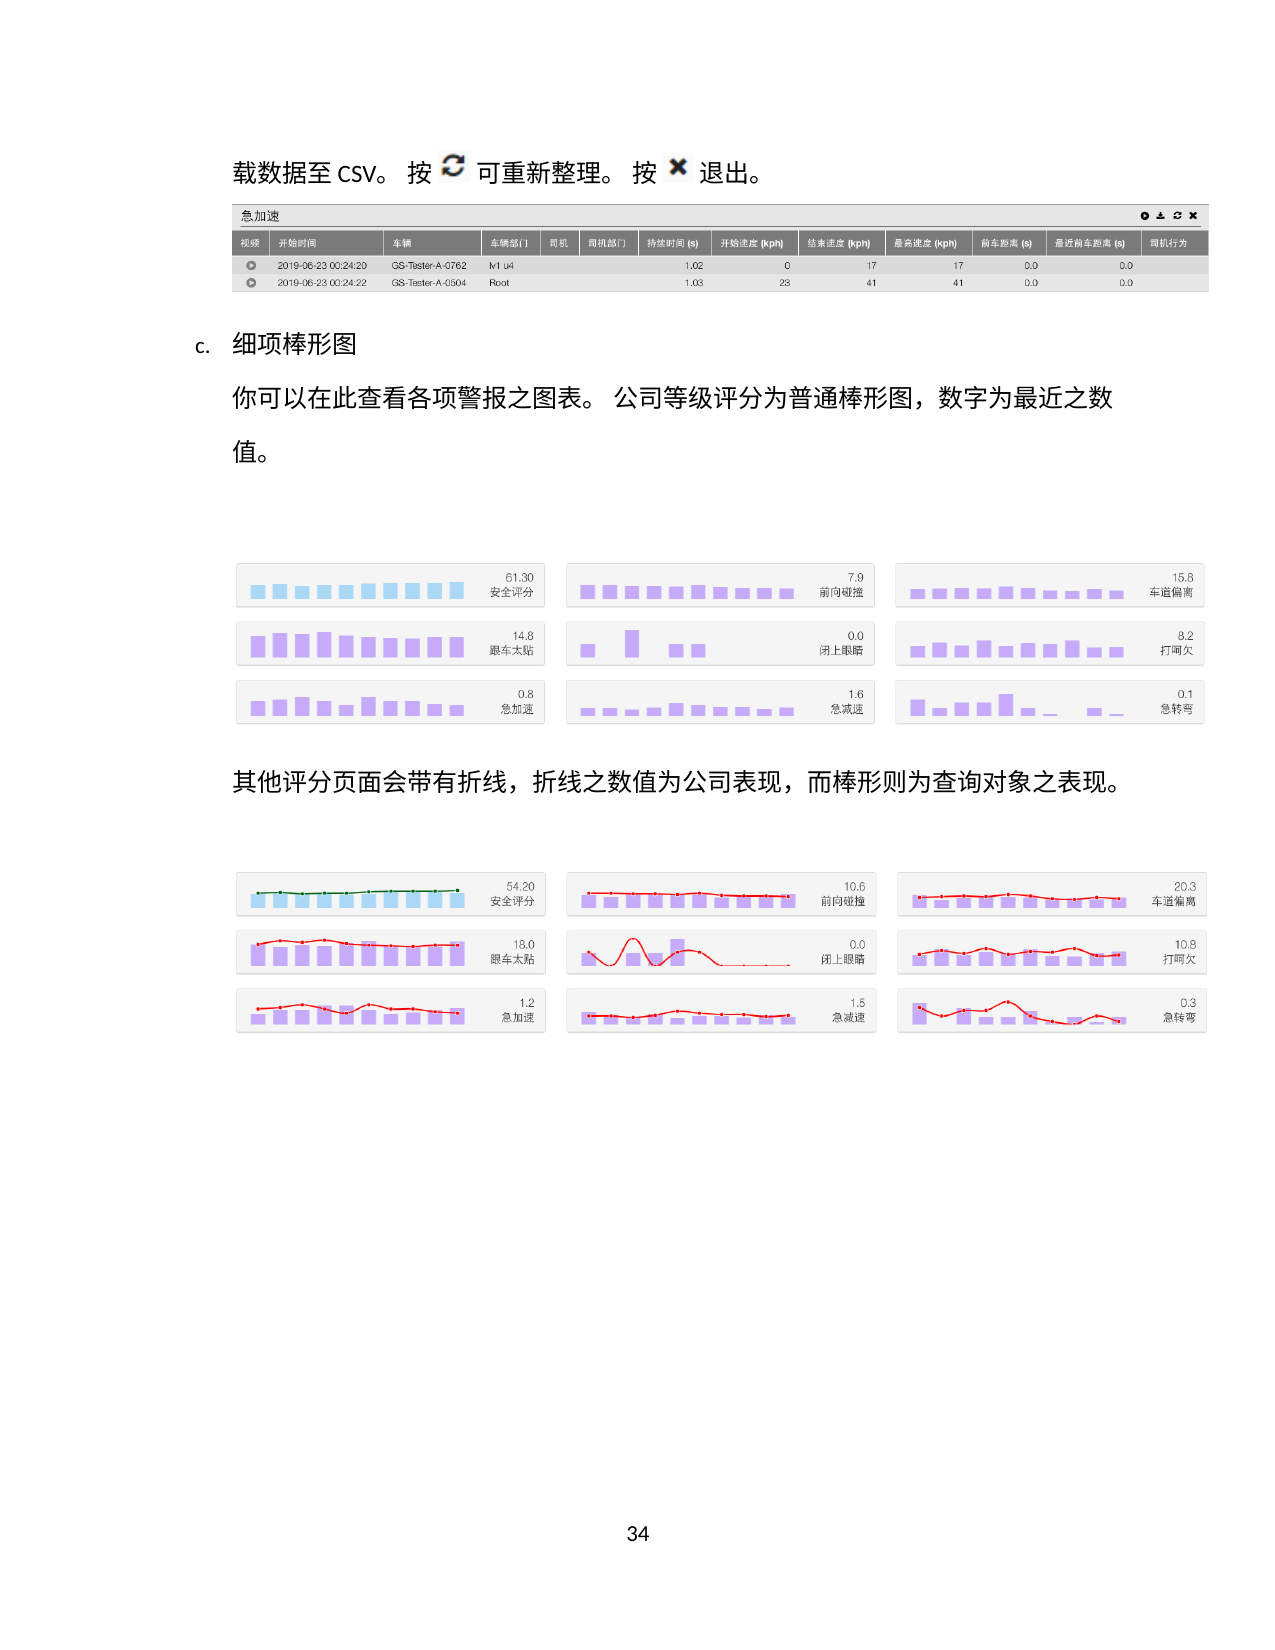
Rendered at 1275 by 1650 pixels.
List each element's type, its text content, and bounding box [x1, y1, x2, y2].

picture [232, 560, 1207, 726]
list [195, 150, 1125, 310]
picture [437, 150, 471, 183]
picture [232, 869, 1209, 1036]
picture [662, 153, 694, 183]
picture [232, 204, 1209, 292]
